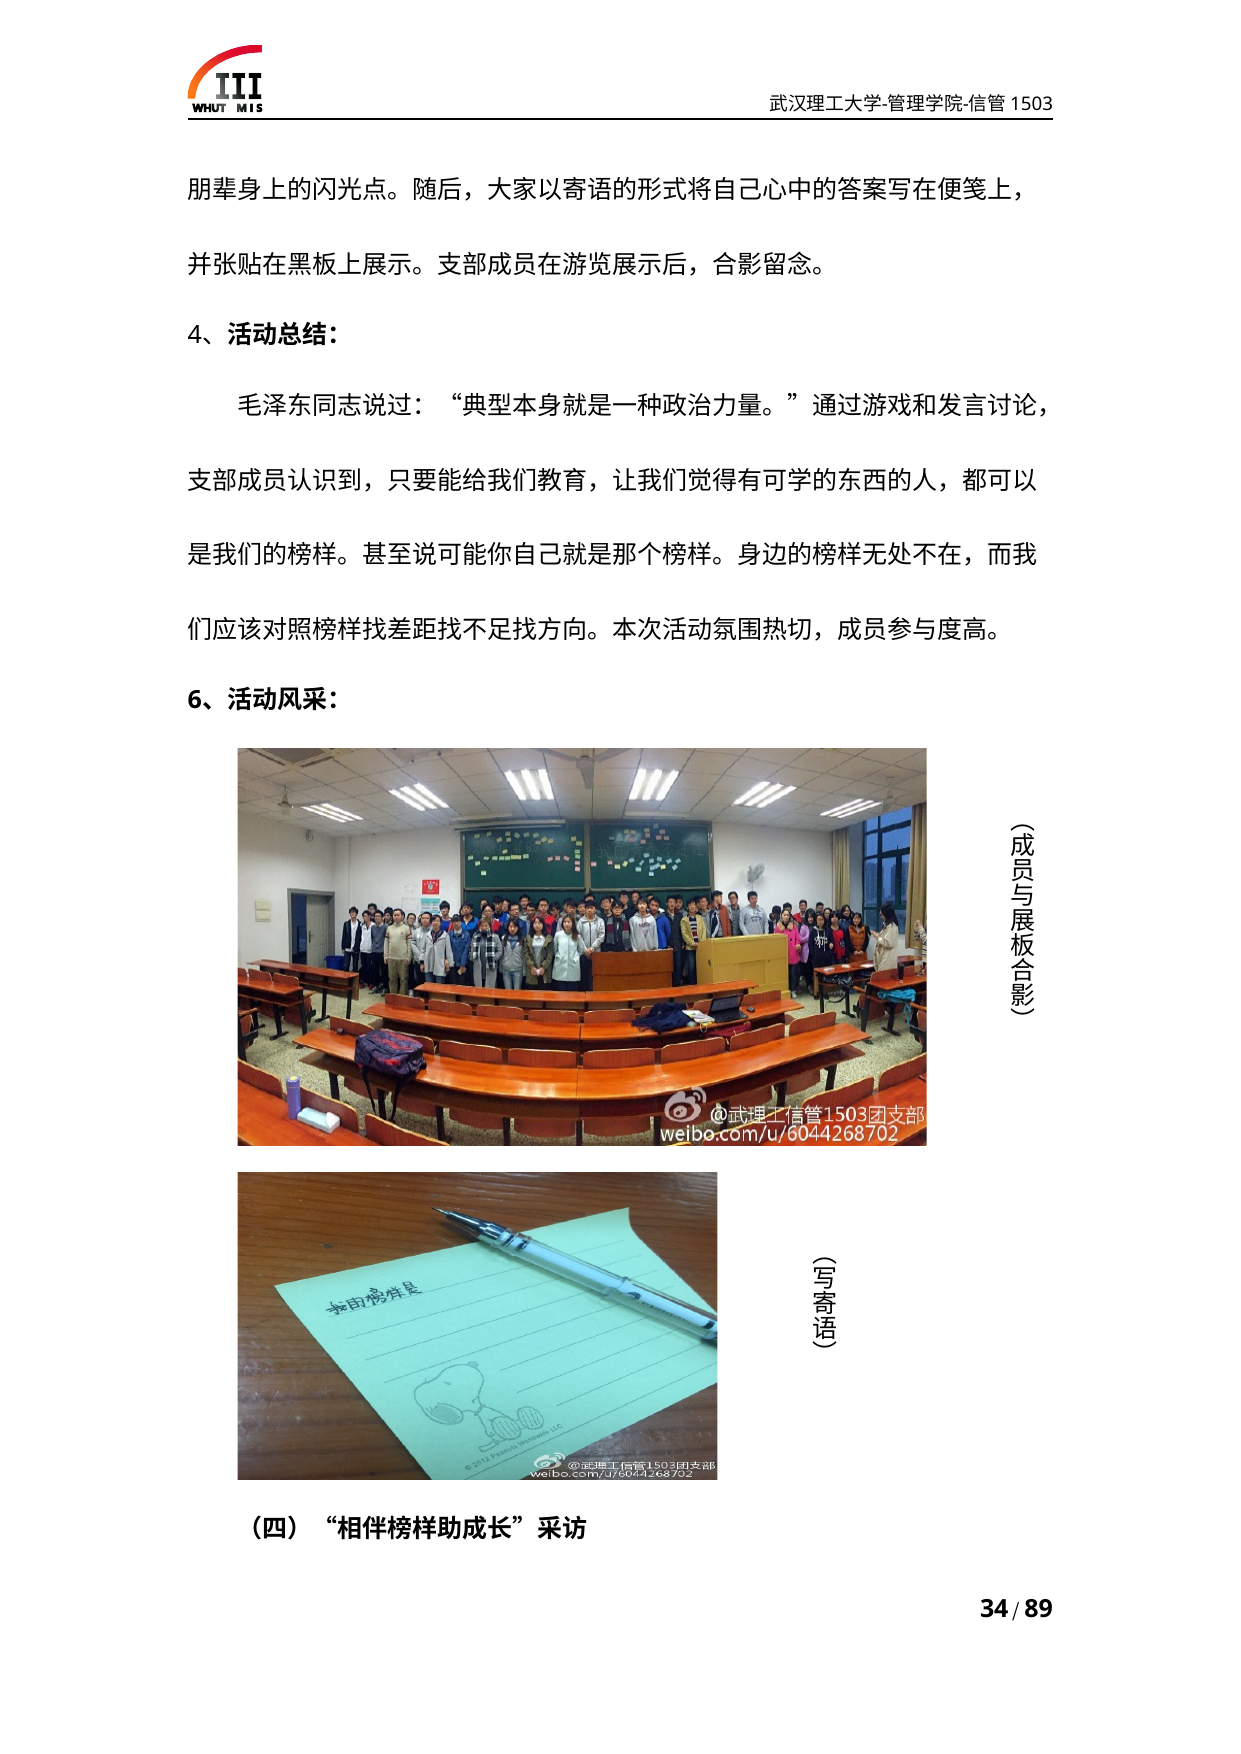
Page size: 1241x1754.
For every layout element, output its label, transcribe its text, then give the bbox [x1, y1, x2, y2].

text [187, 156, 1053, 295]
picture [237, 1172, 718, 1480]
text （四）“相伴榜样助成长”采访 [238, 1494, 1053, 1559]
text 毛泽东同志说过：“典型本身就是一种政治力量。”通过游戏和发言讨论，支部成员认识到，只要能给我们教育，让我们觉得有可学的东西的人，都可以是我们的榜样。甚至说可能你自己就是那个榜样。身边的榜样无处不在，而我们应该对照榜样找差距找不足找方向。本次活动氛围热切，成员参与度高。 [187, 371, 1053, 660]
picture [187, 45, 264, 116]
text 4、活动总结： [187, 301, 1053, 366]
picture [237, 748, 927, 1146]
text 6、活动风采： [187, 666, 1053, 731]
